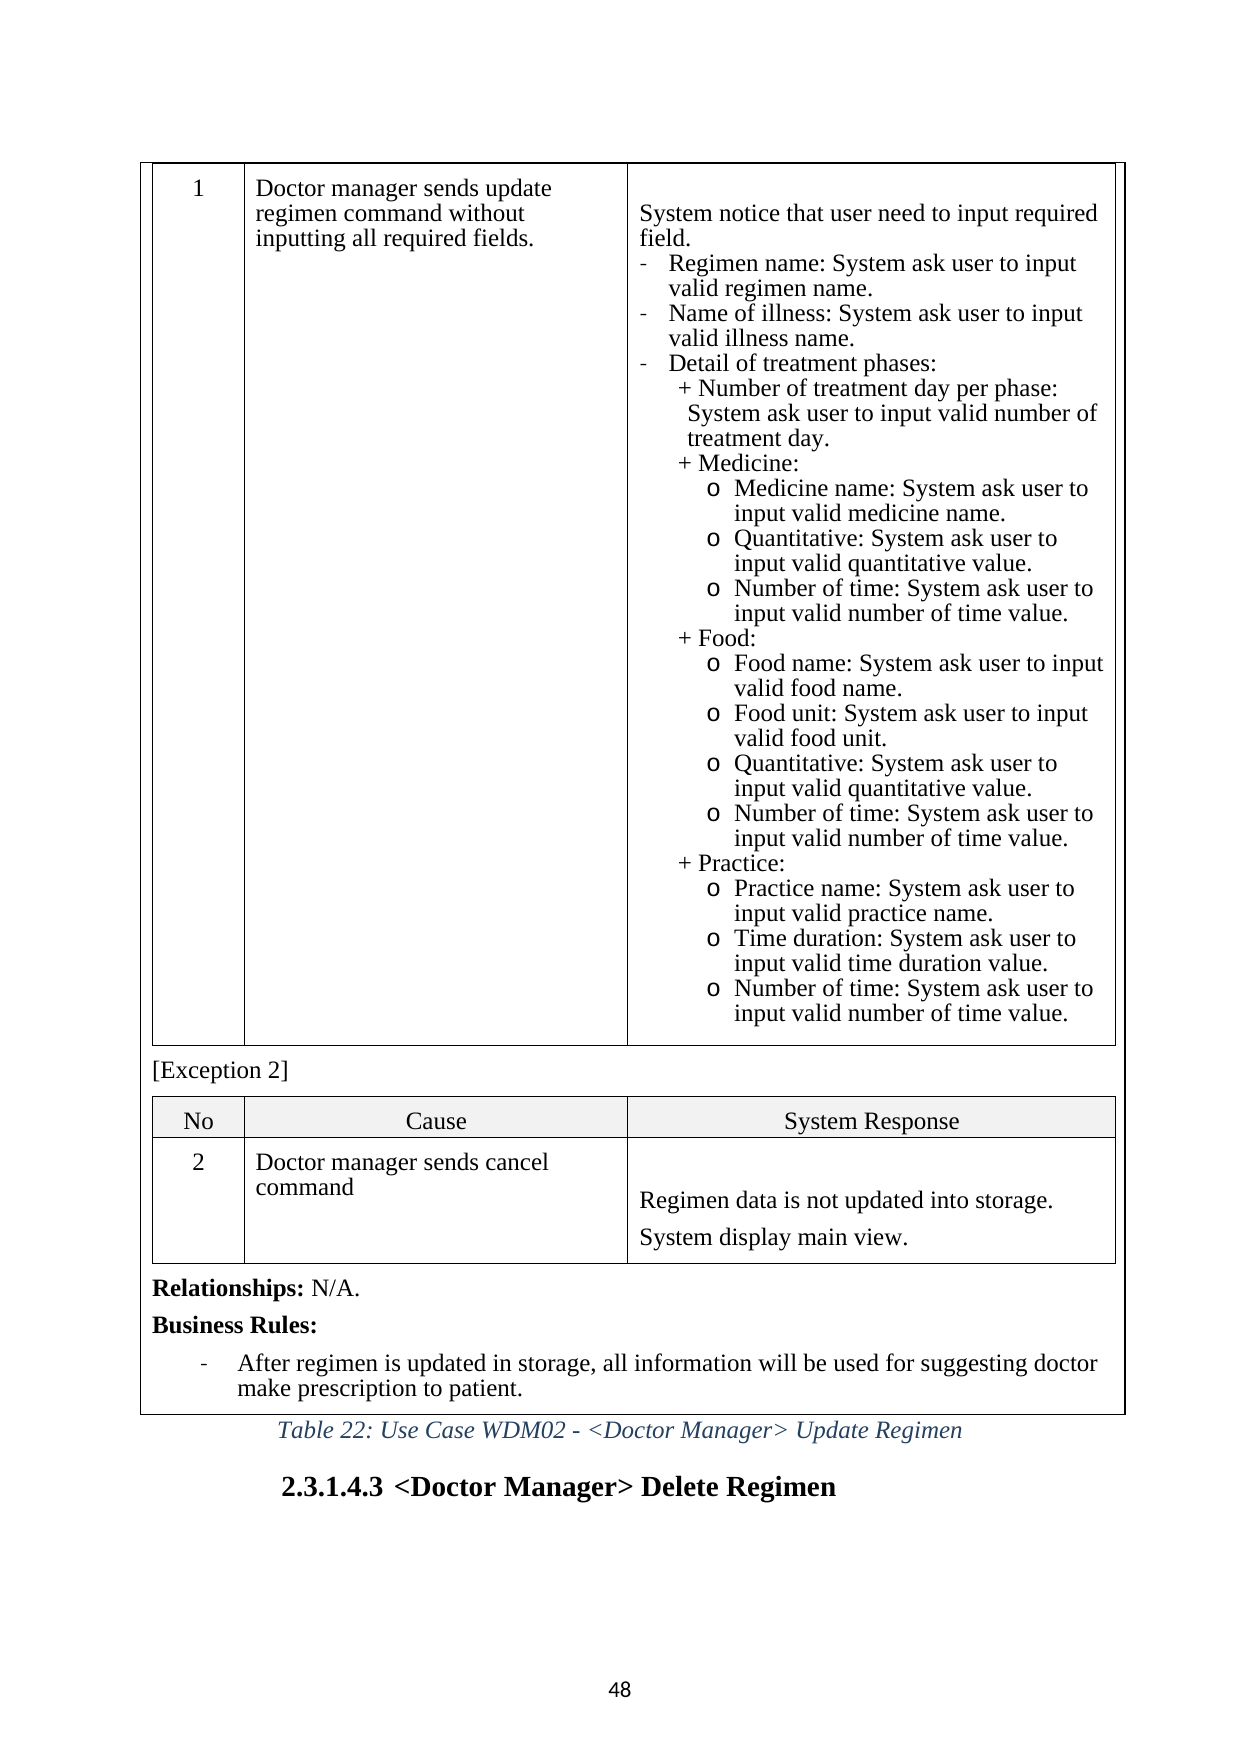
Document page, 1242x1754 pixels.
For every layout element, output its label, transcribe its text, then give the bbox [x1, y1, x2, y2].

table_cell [141, 163, 1124, 1414]
subtitle <Doctor Manager> Delete Regimen [214, 1469, 1146, 1502]
text Table 22: Use Case WDM02 - <Doctor Manager> Update Regimen [94, 1415, 1146, 1444]
